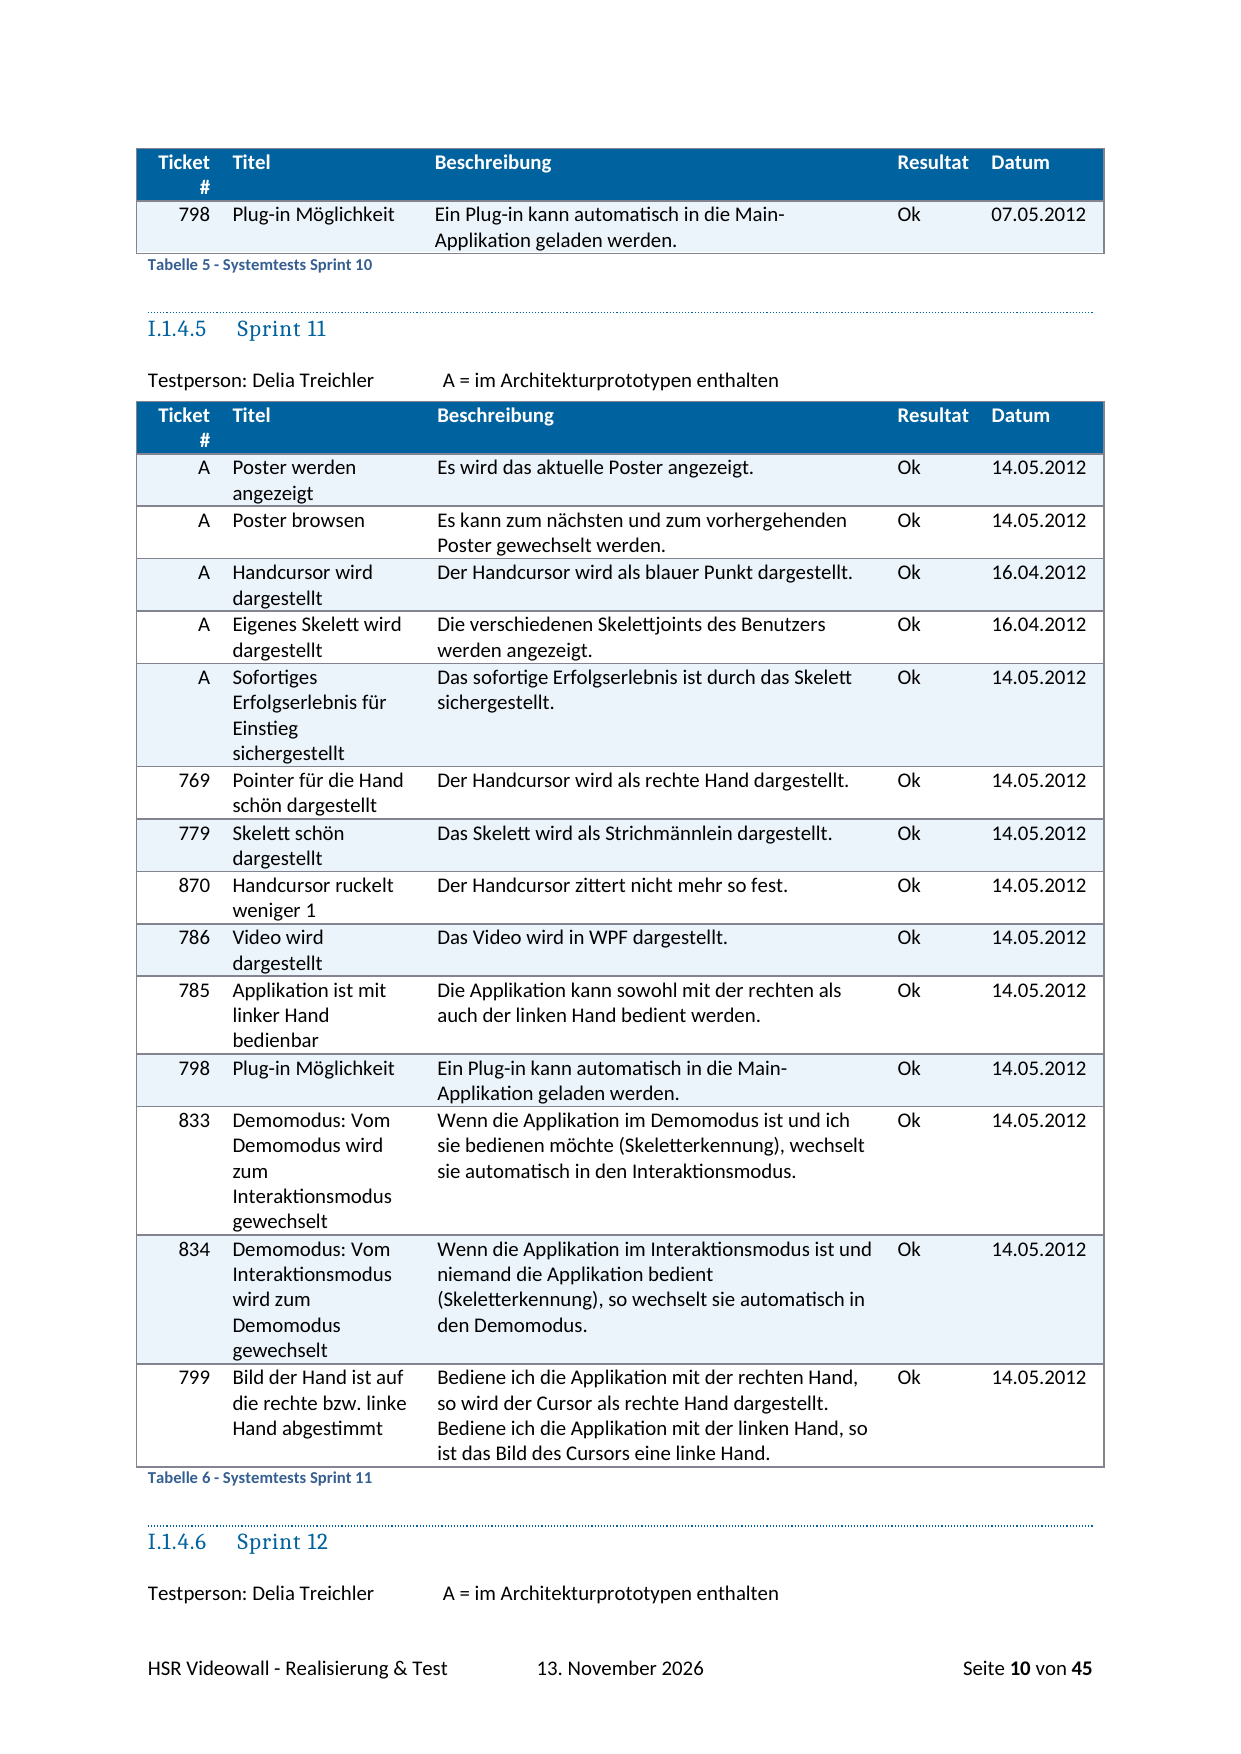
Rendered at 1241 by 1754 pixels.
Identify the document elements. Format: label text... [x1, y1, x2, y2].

table_header Beschreibung [423, 149, 886, 200]
table_cell 14.05.2012 [980, 872, 1103, 923]
table_cell Wenn die Applikation im Interaktionsmodus ist und niemand die Applikation bedient (Skeletterkennung), so wechselt sie automatisch in den Demomodus. [426, 1236, 886, 1363]
table_cell A [137, 664, 221, 766]
table_cell 14.05.2012 [980, 1236, 1103, 1363]
table_cell Ok [886, 872, 980, 923]
table_cell 14.05.2012 [980, 455, 1103, 505]
table_cell 14.05.2012 [980, 1107, 1103, 1234]
table_cell Es kann zum nächsten und zum vorhergehenden Poster gewechselt werden. [426, 507, 886, 558]
table_cell Bediene ich die Applikation mit der rechten Hand, so wird der Cursor als rechte Hand dargestellt. Bediene ich die Applikation mit der linken Hand, so ist das Bild des Cursors eine linke Hand. [426, 1365, 886, 1466]
table_cell Ok [886, 977, 980, 1053]
table_cell Bild der Hand ist auf die rechte bzw. linke Hand abgestimmt [221, 1365, 426, 1466]
table_cell Ok [886, 820, 980, 871]
table_cell Ok [886, 507, 980, 558]
text Testperson: Delia Treichler A = im Architekturprototypen enthalten [148, 367, 1093, 392]
table_cell Die Applikation kann sowohl mit der rechten als auch der linken Hand bedient werden. [426, 977, 886, 1053]
table_header Ticket# [137, 149, 221, 200]
table_cell 16.04.2012 [980, 612, 1103, 662]
table_cell 14.05.2012 [980, 820, 1103, 871]
table_cell Plug-in Möglichkeit [221, 202, 423, 252]
table_cell Ok [886, 1107, 980, 1234]
text Testperson: Delia Treichler A = im Architekturprototypen enthalten [148, 1580, 1093, 1606]
subtitle Sprint 12 [148, 1525, 1093, 1555]
table_header Beschreibung [426, 402, 886, 453]
table_cell 798 [137, 202, 221, 252]
table_cell 14.05.2012 [980, 1055, 1103, 1106]
table_cell Das Skelett wird als Strichmännlein dargestellt. [426, 820, 886, 871]
table_cell Handcursor wird dargestellt [221, 559, 426, 610]
table_cell Das sofortige Erfolgserlebnis ist durch das Skelett sichergestellt. [426, 664, 886, 766]
table_cell 798 [137, 1055, 221, 1106]
table_cell 870 [137, 872, 221, 923]
table_cell Plug-in Möglichkeit [221, 1055, 426, 1106]
table_header Resultat [886, 149, 980, 200]
table_cell 799 [137, 1365, 221, 1466]
table_cell 834 [137, 1236, 221, 1363]
table_cell Ein Plug-in kann automatisch in die Main-Applikation geladen werden. [426, 1055, 886, 1106]
table_cell Wenn die Applikation im Demomodus ist und ich sie bedienen möchte (Skeletterkennung), wechselt sie automatisch in den Interaktionsmodus. [426, 1107, 886, 1234]
table_cell 14.05.2012 [980, 507, 1103, 558]
table_cell Pointer für die Hand schön dargestellt [221, 767, 426, 818]
table_cell 779 [137, 820, 221, 871]
table_cell A [137, 612, 221, 662]
table_header Datum [980, 402, 1103, 453]
subtitle Sprint 11 [148, 312, 1093, 342]
table_cell Ok [886, 925, 980, 975]
table_cell Ok [886, 612, 980, 662]
table_cell Ok [886, 1365, 980, 1466]
table_cell 833 [137, 1107, 221, 1234]
table_cell Ok [886, 202, 980, 252]
table_cell 14.05.2012 [980, 767, 1103, 818]
table_cell A [137, 507, 221, 558]
table_cell Ok [886, 1236, 980, 1363]
table_cell Es wird das aktuelle Poster angezeigt. [426, 455, 886, 505]
table_cell Handcursor ruckelt weniger 1 [221, 872, 426, 923]
table_cell Demomodus: Vom Demomodus wird zum Interaktionsmodus gewechselt [221, 1107, 426, 1234]
table_cell A [137, 455, 221, 505]
table_cell 07.05.2012 [980, 202, 1103, 252]
table_cell Ok [886, 664, 980, 766]
table_cell Die verschiedenen Skelettjoints des Benutzers werden angezeigt. [426, 612, 886, 662]
table_cell 14.05.2012 [980, 977, 1103, 1053]
table_cell 785 [137, 977, 221, 1053]
table_cell A [137, 559, 221, 610]
table_header Titel [221, 149, 423, 200]
table_cell Sofortiges Erfolgserlebnis für Einstieg sichergestellt [221, 664, 426, 766]
table_cell Ok [886, 455, 980, 505]
table_cell Ok [886, 559, 980, 610]
table_cell Der Handcursor wird als rechte Hand dargestellt. [426, 767, 886, 818]
table_cell Eigenes Skelett wird dargestellt [221, 612, 426, 662]
table_header Titel [221, 402, 426, 453]
table_cell Ok [886, 767, 980, 818]
table_cell Der Handcursor zittert nicht mehr so fest. [426, 872, 886, 923]
table_header Datum [980, 149, 1103, 200]
table_cell 16.04.2012 [980, 559, 1103, 610]
table_cell Das Video wird in WPF dargestellt. [426, 925, 886, 975]
table_cell Demomodus: Vom Interaktionsmodus wird zum Demomodus gewechselt [221, 1236, 426, 1363]
table_cell Ein Plug-in kann automatisch in die Main-Applikation geladen werden. [423, 202, 886, 252]
table_cell Poster browsen [221, 507, 426, 558]
table_cell 14.05.2012 [980, 664, 1103, 766]
table_cell 14.05.2012 [980, 1365, 1103, 1466]
table_header Resultat [886, 402, 980, 453]
table_cell 769 [137, 767, 221, 818]
table_cell 786 [137, 925, 221, 975]
table_cell Video wird dargestellt [221, 925, 426, 975]
table_cell Der Handcursor wird als blauer Punkt dargestellt. [426, 559, 886, 610]
table_cell Poster werden angezeigt [221, 455, 426, 505]
table_cell Ok [886, 1055, 980, 1106]
table_cell 14.05.2012 [980, 925, 1103, 975]
table_header Ticket# [137, 402, 221, 453]
table_cell Skelett schön dargestellt [221, 820, 426, 871]
table_cell Applikation ist mit linker Hand bedienbar [221, 977, 426, 1053]
